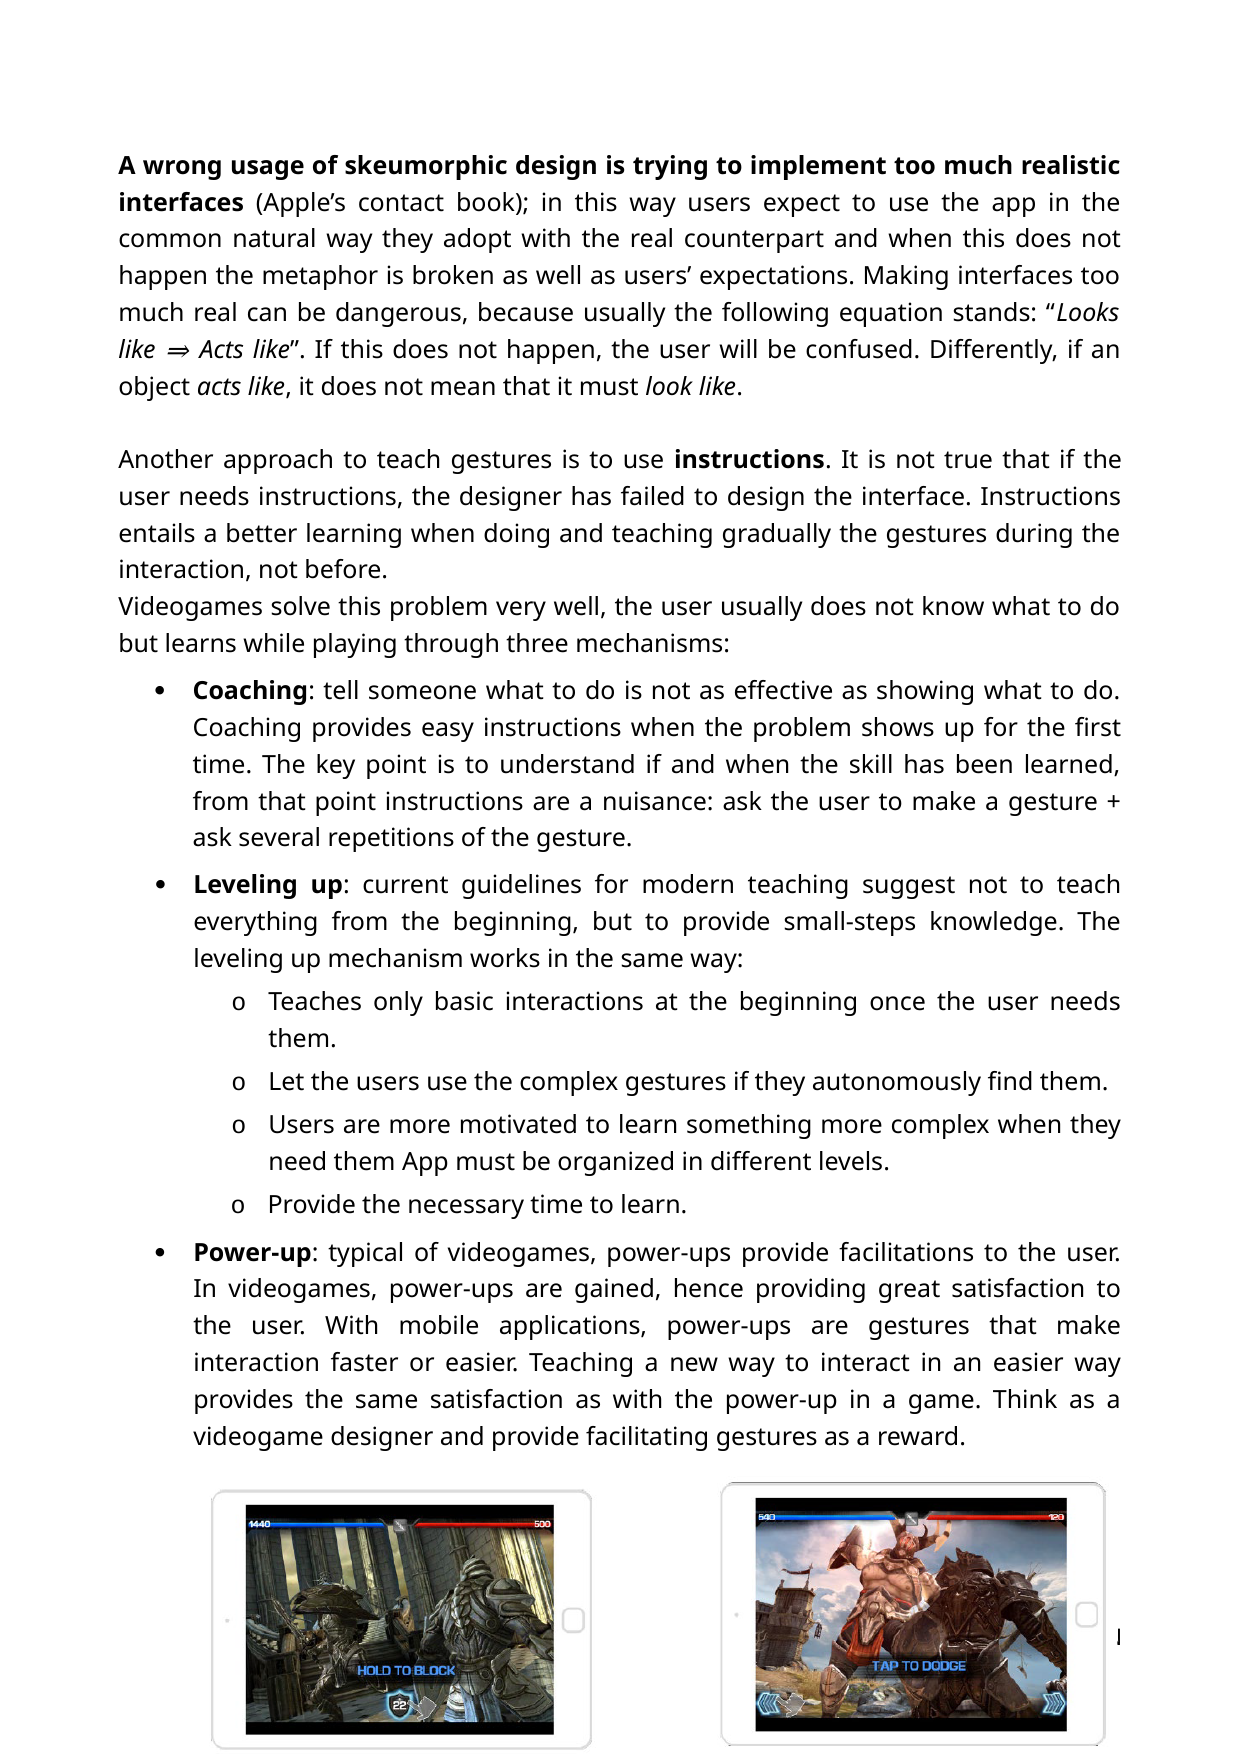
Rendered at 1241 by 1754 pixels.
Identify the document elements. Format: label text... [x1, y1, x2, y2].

text A wrong usage of skeumorphic design is trying to implement too much realistic interfaces (Apple’s contact book); in this way users expect to use the app in the common natural way they adopt with the real counterpart and when this does not happen the metaphor is broken as well as users’ expectations. Making interfaces too much real can be dangerous, because usually the following equation stands: “Looks like ⇒ Acts like”. If this does not happen, the user will be confused. Differently, if an object acts like, it does not mean that it must look like. [118, 148, 1122, 402]
list Teaches only basic interactions at the beginning once the user needs them. [231, 984, 1122, 1055]
text Another approach to teach gestures is to use instructions. It is not true that if the user needs instructions, the designer has failed to design the interface. Instructions entails a better learning when doing and teaching gradually the gestures during the interaction, not before. [118, 442, 1122, 586]
list Power-up: typical of videogames, power-ups provide facilitations to the user. In videogames, power-ups are gained, hence providing great satisfaction to the user. With mobile applications, power-ups are gestures that make interaction faster or easier. Teaching a new way to interact in an easier way provides the same satisfaction as with the power-up in a game. Think as a videogame designer and provide facilitating gestures as a reward. [156, 1234, 1122, 1452]
list Provide the necessary time to learn. [230, 1187, 1122, 1221]
text Videogames solve this problem very well, the user usually does not know what to do but learns while playing through three mechanisms: [118, 589, 1122, 660]
list Users are more motivated to learn something more complex when they need them App must be organized in different levels. [231, 1107, 1122, 1178]
list Coaching: tell someone what to do is not as effective as showing what to do. Coaching provides easy instructions when the problem shows up for the first time. The key point is to understand if and when the skill has been learned, from that point instructions are a nuisance: ask the user to make a gesture + ask several repetitions of the gesture. [155, 673, 1122, 854]
list Leveling up: current guidelines for modern teaching suggest not to teach everything from the beginning, but to provide small-steps knowledge. The leveling up mechanism works in the same way: [156, 867, 1122, 975]
list Let the users use the complex gestures if they autonomously find them. [231, 1064, 1122, 1098]
